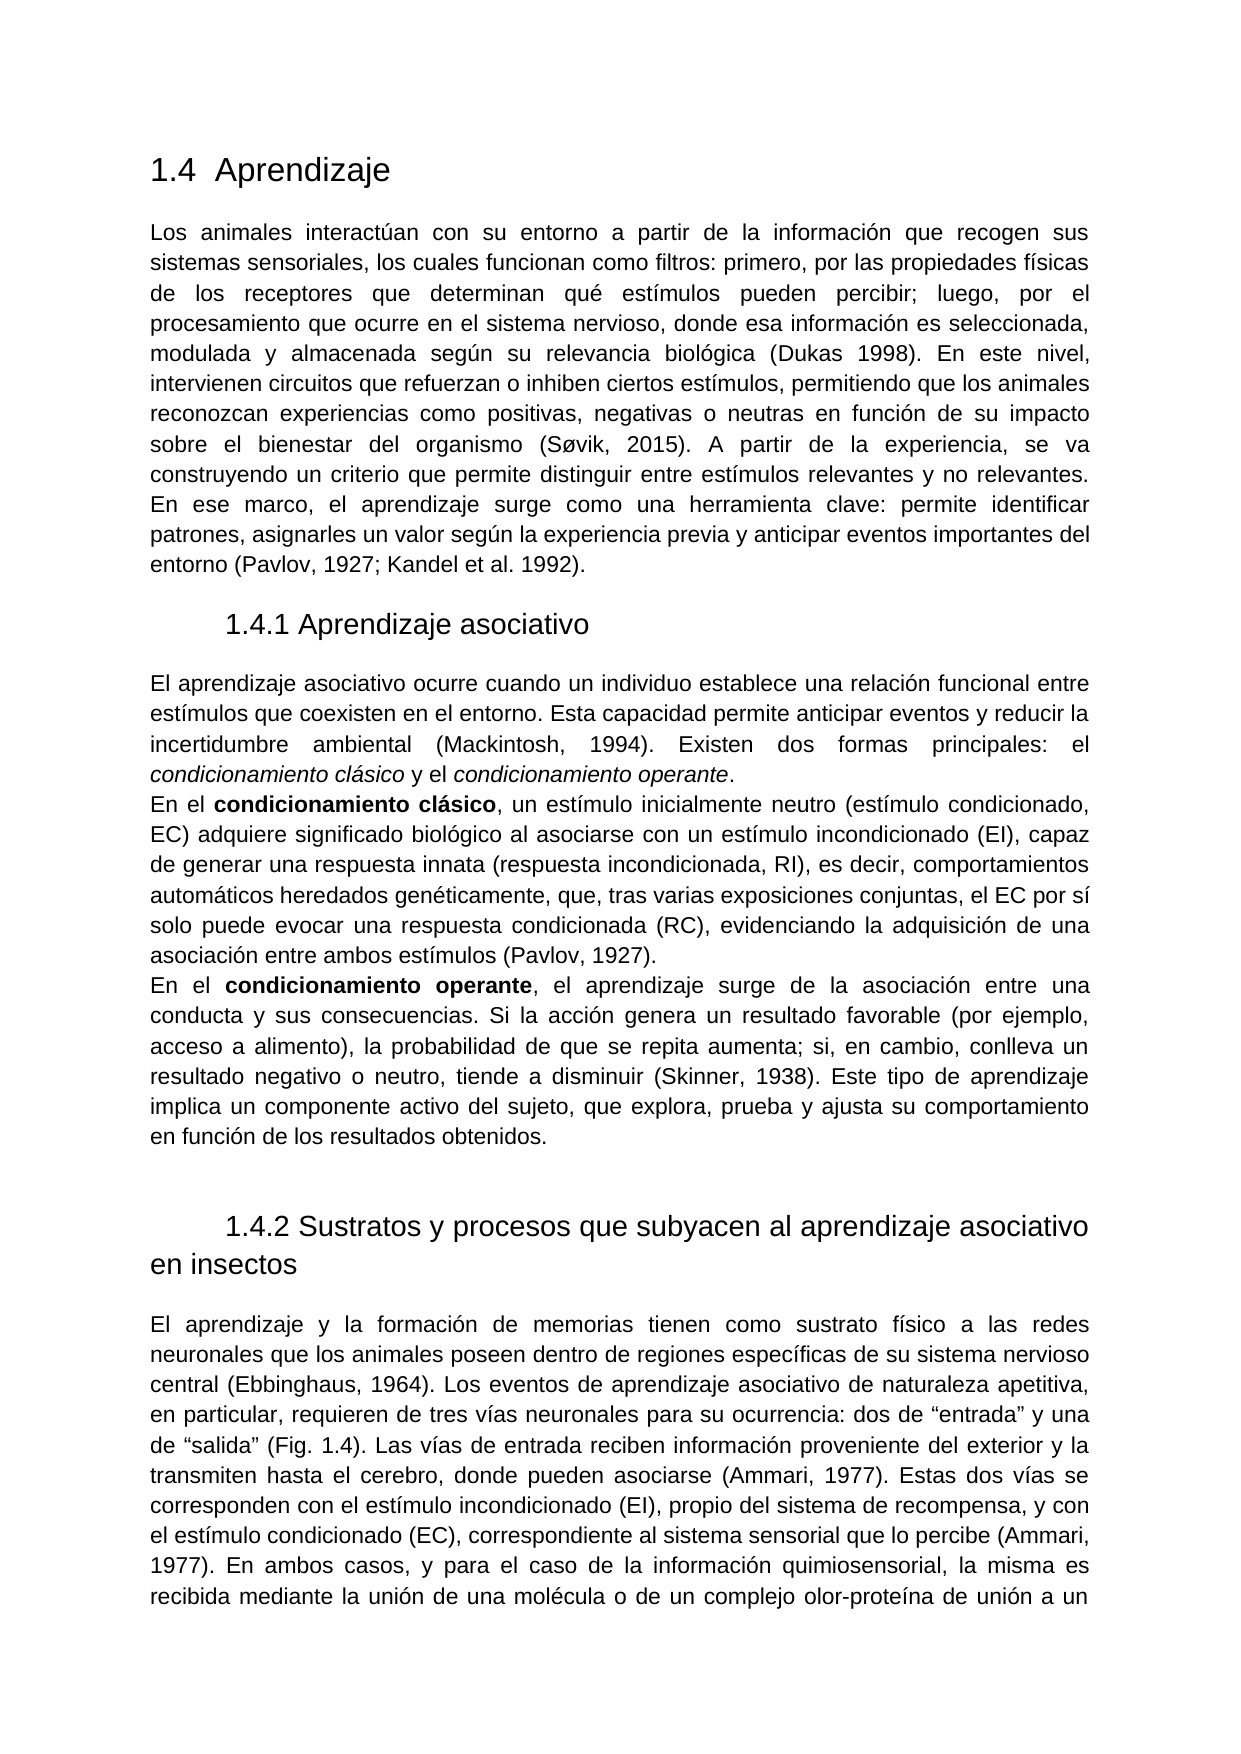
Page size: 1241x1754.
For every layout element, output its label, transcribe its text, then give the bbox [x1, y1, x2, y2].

subtitle 1.4.2 Sustratos y procesos que subyacen al aprendizaje asociativo en insectos [150, 1209, 1090, 1281]
text En el condicionamiento clásico, un estímulo inicialmente neutro (estímulo condicionado, EC) adquiere significado biológico al asociarse con un estímulo incondicionado (EI), capaz de generar una respuesta innata (respuesta incondicionada, RI), es decir, comportamientos automáticos heredados genéticamente, que, tras varias exposiciones conjuntas, el EC por sí solo puede evocar una respuesta condicionada (RC), evidenciando la adquisición de una asociación entre ambos estímulos (Pavlov, 1927). [150, 791, 1090, 968]
subtitle 1.4 Aprendizaje [150, 150, 1090, 188]
subtitle 1.4.1 Aprendizaje asociativo [150, 607, 1090, 640]
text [150, 1311, 1090, 1609]
text Los animales interactúan con su entorno a partir de la información que recogen sus sistemas sensoriales, los cuales funcionan como filtros: primero, por las propiedades físicas de los receptores que determinan qué estímulos pueden percibir; luego, por el procesamiento que ocurre en el sistema nervioso, donde esa información es seleccionada, modulada y almacenada según su relevancia biológica (Dukas 1998). En este nivel, intervienen circuitos que refuerzan o inhiben ciertos estímulos, permitiendo que los animales reconozcan experiencias como positivas, negativas o neutras en función de su impacto sobre el bienestar del organismo (Søvik, 2015). A partir de la experiencia, se va construyendo un criterio que permite distinguir entre estímulos relevantes y no relevantes. En ese marco, el aprendizaje surge como una herramienta clave: permite identificar patrones, asignarles un valor según la experiencia previa y anticipar eventos importantes del entorno (Pavlov, 1927; Kandel et al. 1992). [150, 219, 1090, 578]
text En el condicionamiento operante, el aprendizaje surge de la asociación entre una conducta y sus consecuencias. Si la acción genera un resultado favorable (por ejemplo, acceso a alimento), la probabilidad de que se repita aumenta; si, en cambio, conlleva un resultado negativo o neutro, tiende a disminuir (Skinner, 1938). Este tipo de aprendizaje implica un componente activo del sujeto, que explora, prueba y ajusta su comportamiento en función de los resultados obtenidos. [150, 972, 1090, 1150]
text El aprendizaje asociativo ocurre cuando un individuo establece una relación funcional entre estímulos que coexisten en el entorno. Esta capacidad permite anticipar eventos y reducir la incertidumbre ambiental (Mackintosh, 1994). Existen dos formas principales: el condicionamiento clásico y el condicionamiento operante. [150, 670, 1090, 787]
